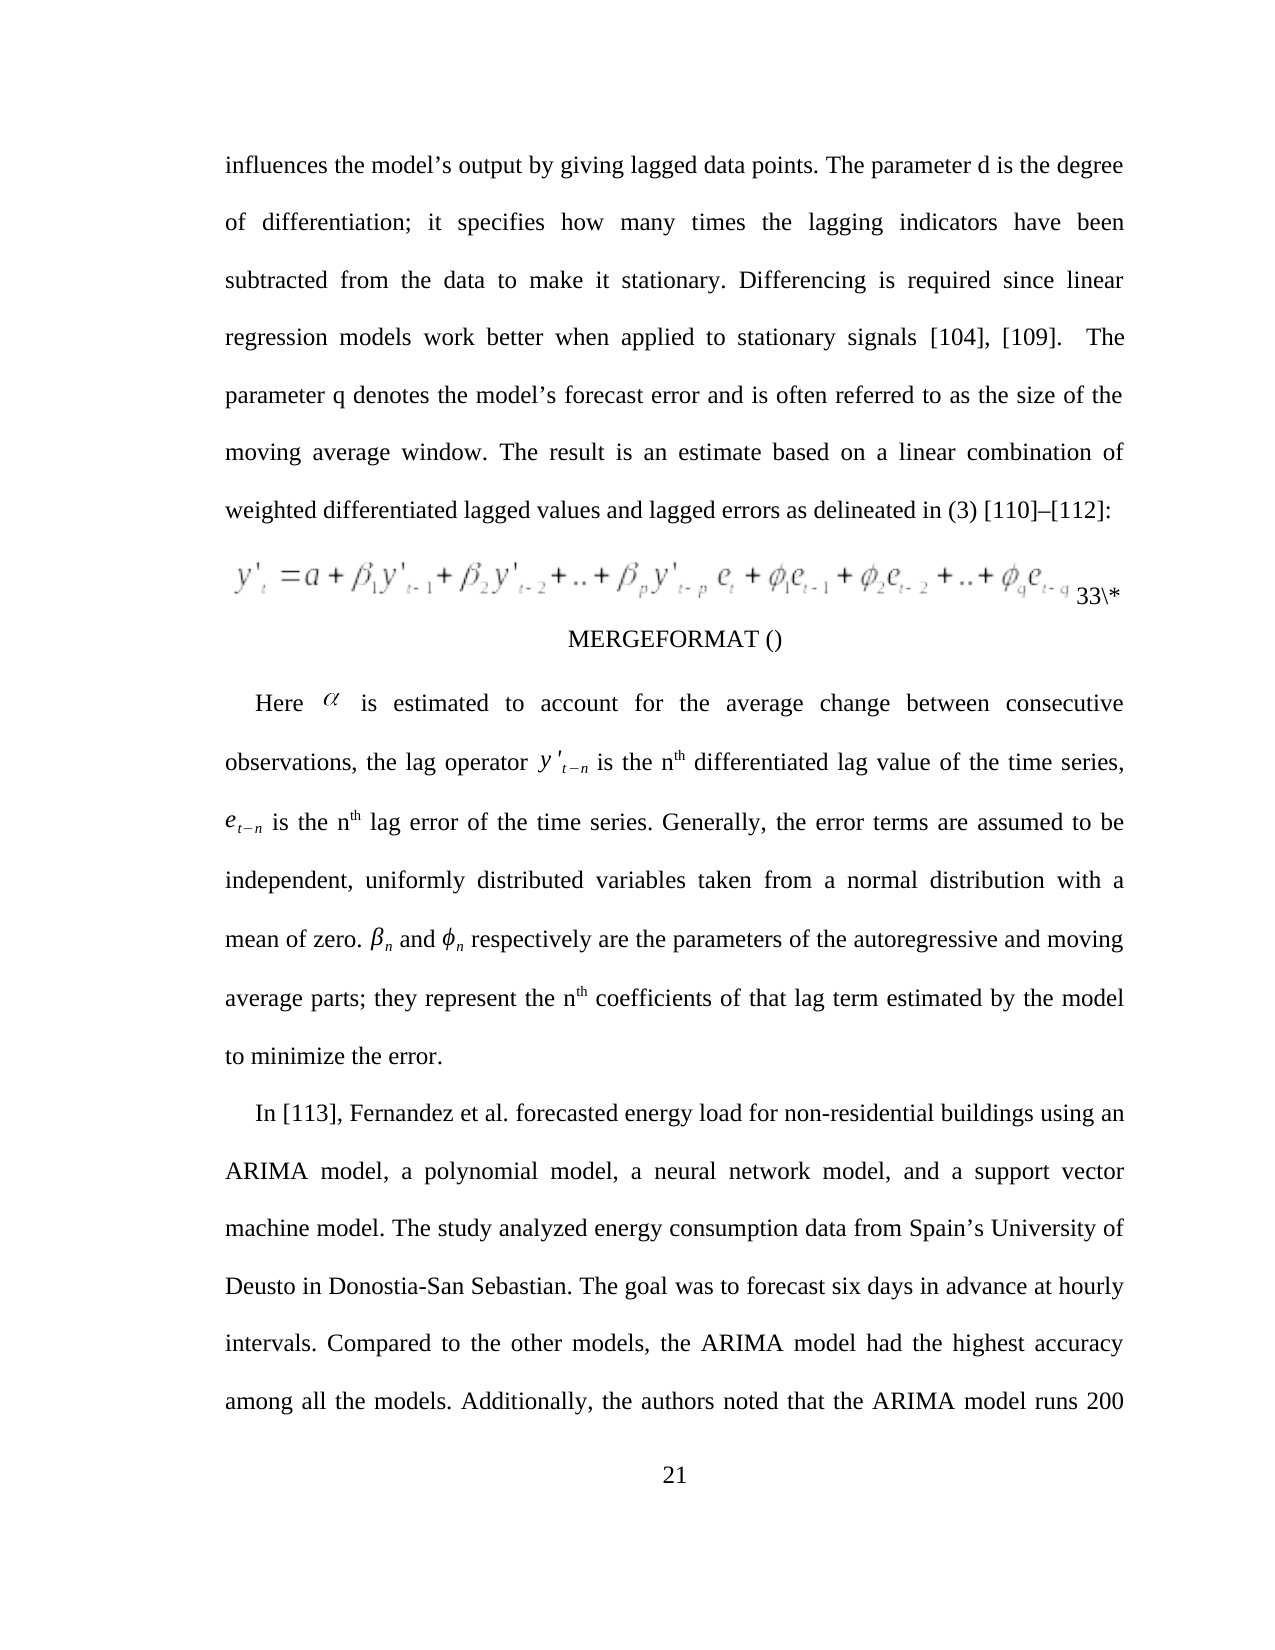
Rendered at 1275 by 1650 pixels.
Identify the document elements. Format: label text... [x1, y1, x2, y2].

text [225, 1098, 1125, 1414]
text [225, 150, 1125, 524]
text Here is estimated to account for the average change between consecutive observations, the lag operator is the nth differentiated lag value of the time series, is the nth lag error of the time series. Generally, the error terms are assumed to be independent, uniformly distributed variables taken from a normal distribution with a mean of zero. and respectively are the parameters of the autoregressive and moving average parts; they represent the nth coefficients of that lag term estimated by the model to minimize the error. [225, 688, 1125, 1069]
